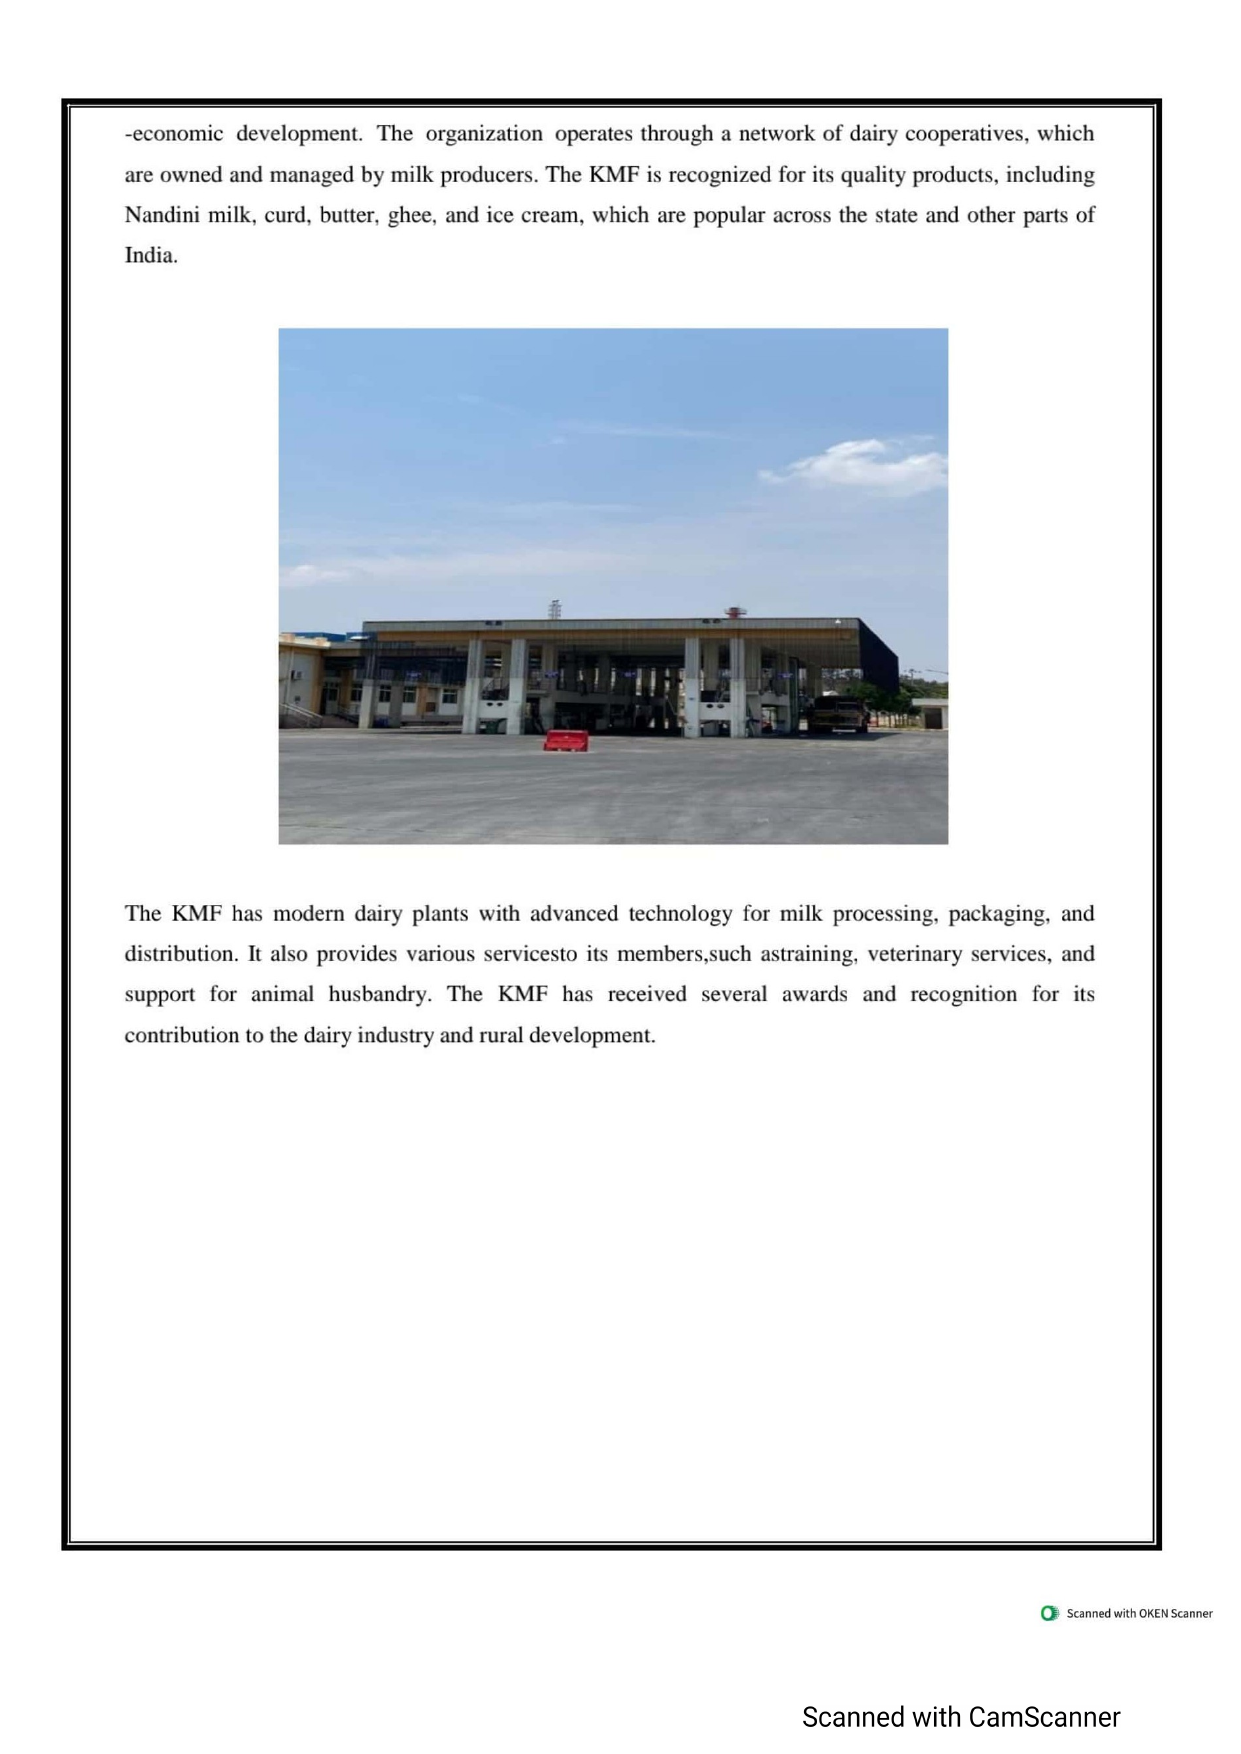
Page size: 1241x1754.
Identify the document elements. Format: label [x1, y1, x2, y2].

picture [56, 93, 1214, 1627]
picture [803, 1705, 1121, 1729]
